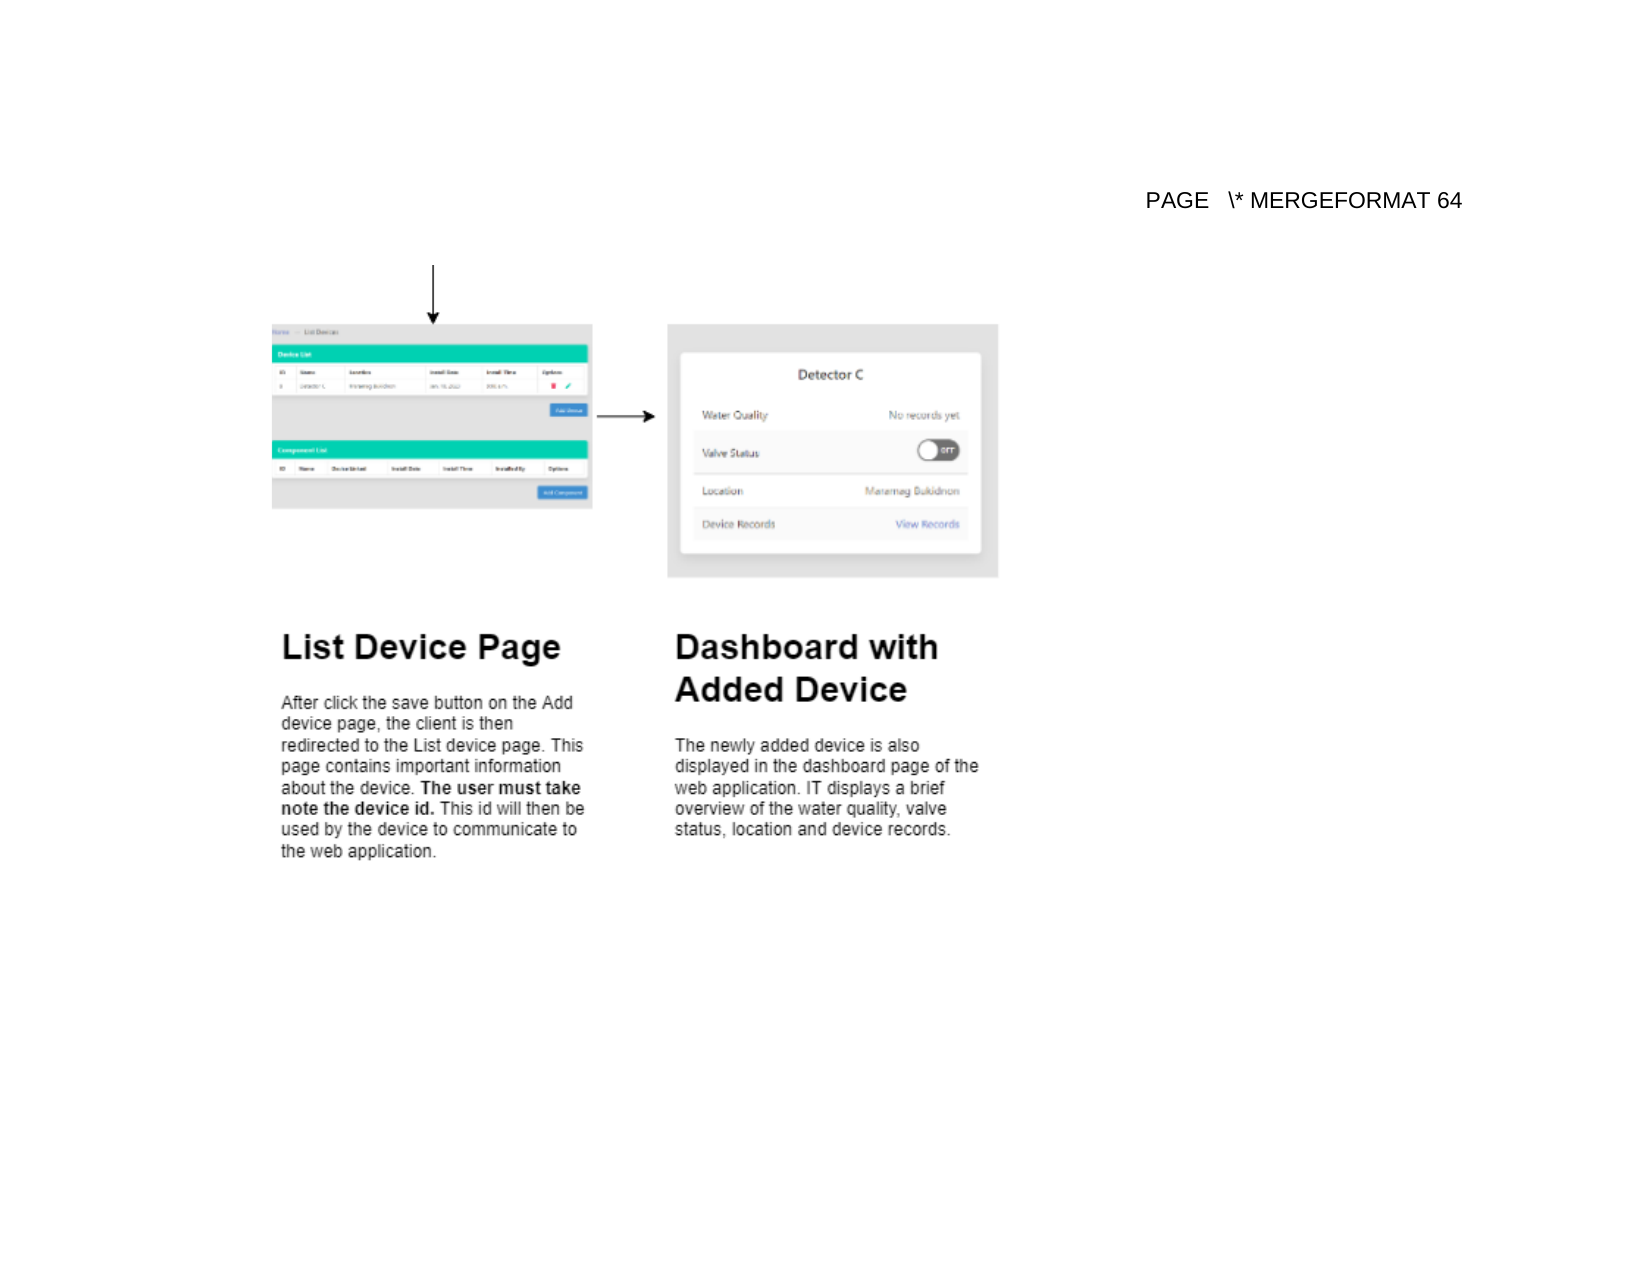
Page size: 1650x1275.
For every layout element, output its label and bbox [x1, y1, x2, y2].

picture [271, 265, 1461, 884]
